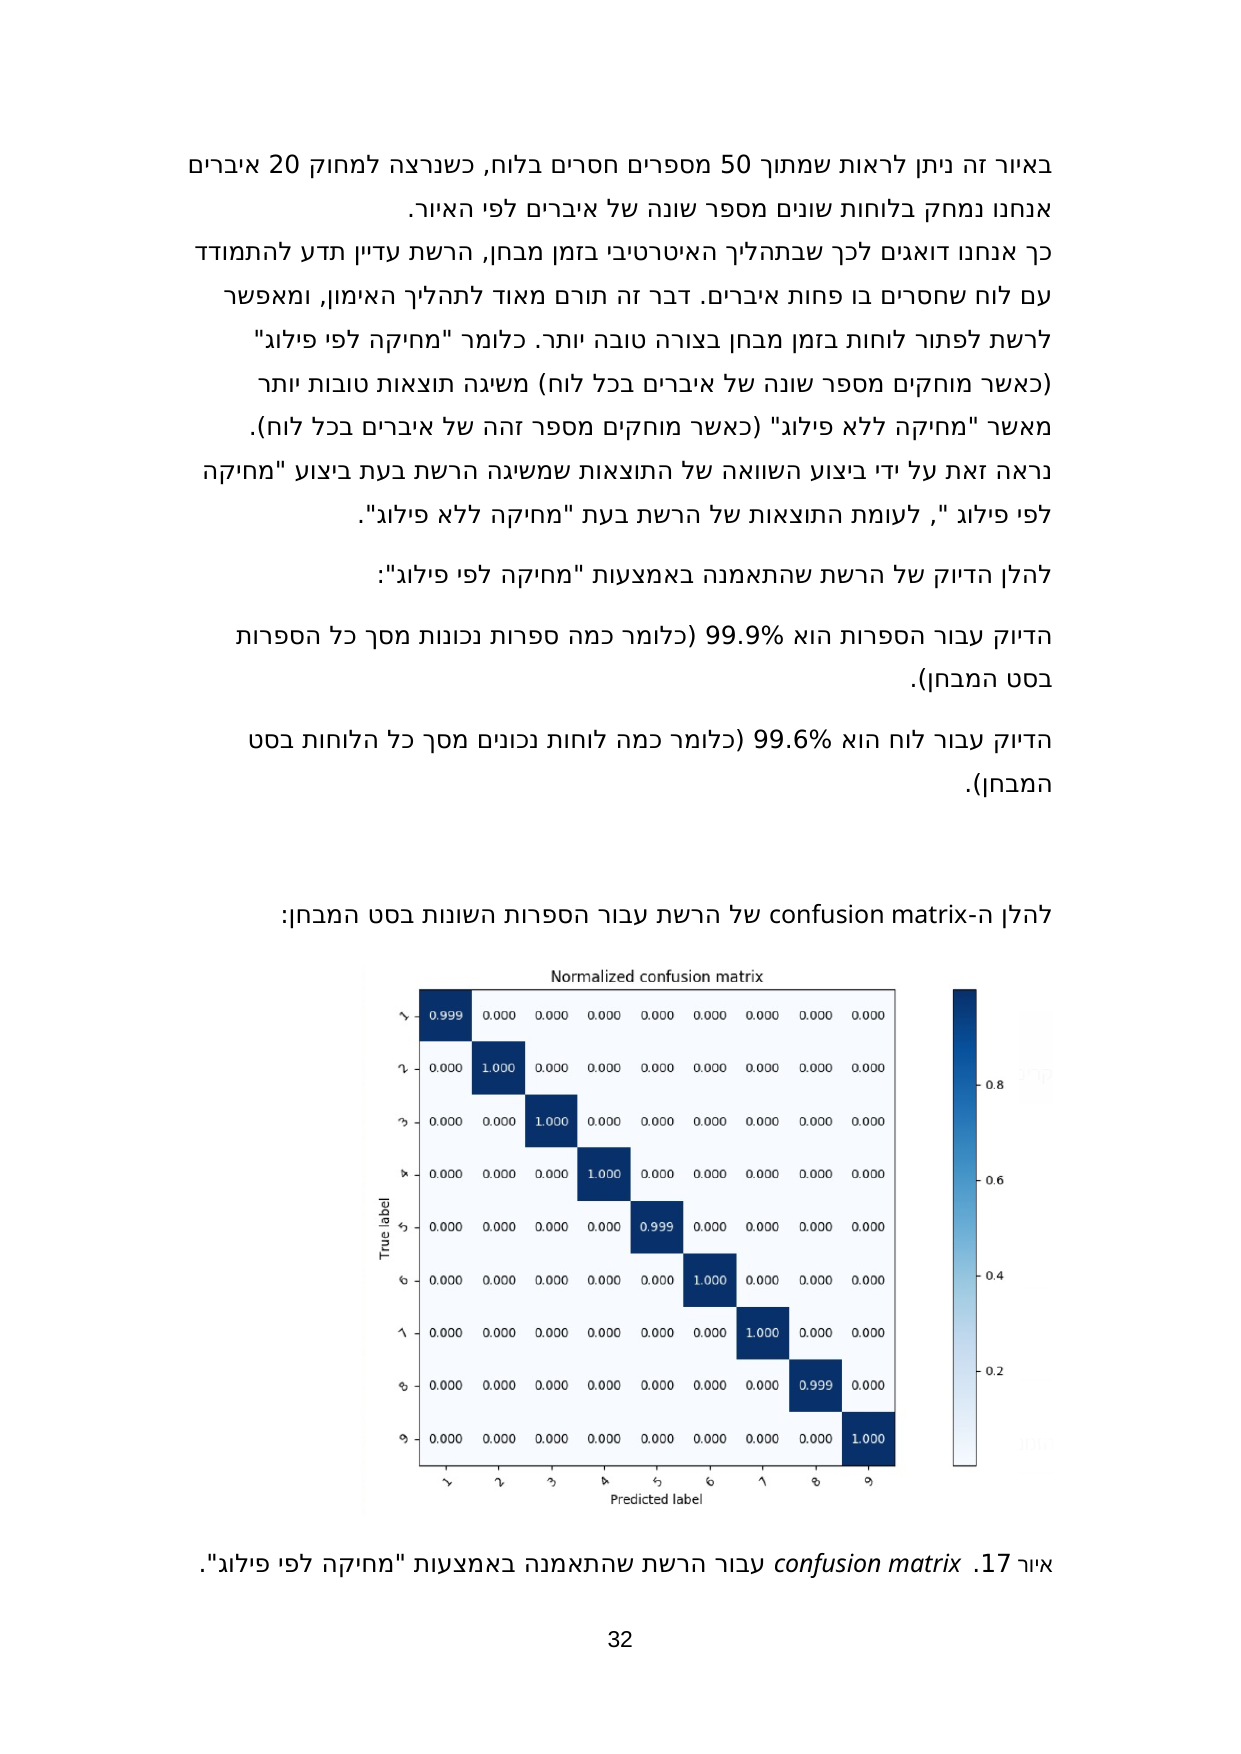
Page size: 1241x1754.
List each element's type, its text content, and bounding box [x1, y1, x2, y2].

text באיור זה ניתן לראות שמתוך 50 מספרים חסרים בלוח, כשנרצה למחוק 20 איברים אנחנו נמחק בלוחות שונים מספר שונה של איברים לפי האיור. כך אנחנו דואגים לכך שבתהליך האיטרטיבי בזמן מבחן, הרשת עדיין תדע להתמודד עם לוח שחסרים בו פחות איברים. דבר זה תורם מאוד לתהליך האימון, ומאפשר לרשת לפתור לוחות בזמן מבחן בצורה טובה יותר. כלומר "מחיקה לפי פילוג" (כאשר מוחקים מספר שונה של איברים בכל לוח) משיגה תוצאות טובות יותר מאשר "מחיקה ללא פילוג" (כאשר מוחקים מספר זהה של איברים בכל לוח). נראה זאת על ידי ביצוע השוואה של התוצאות שמשיגה הרשת בעת ביצוע "מחיקה לפי פילוג ", לעומת התוצאות של הרשת בעת "מחיקה ללא פילוג". [187, 150, 1053, 529]
text להלן ה-confusion matrix של הרשת עבור הספרות השונות בסט המבחן: [187, 897, 1053, 931]
text להלן הדיוק של הרשת שהתאמנה באמצעות "מחיקה לפי פילוג": [187, 560, 1053, 589]
text הדיוק עבור לוח הוא 99.6% (כלומר כמה לוחות נכונים מסך כל הלוחות בסט המבחן). [187, 725, 1053, 798]
text הדיוק עבור הספרות הוא 99.9% (כלומר כמה ספרות נכונות מסך כל הספרות בסט המבחן). [187, 621, 1053, 694]
text איור 17. confusion matrix עבור הרשת שהתאמנה באמצעות "מחיקה לפי פילוג". [187, 1546, 1053, 1580]
picture [361, 964, 1053, 1516]
